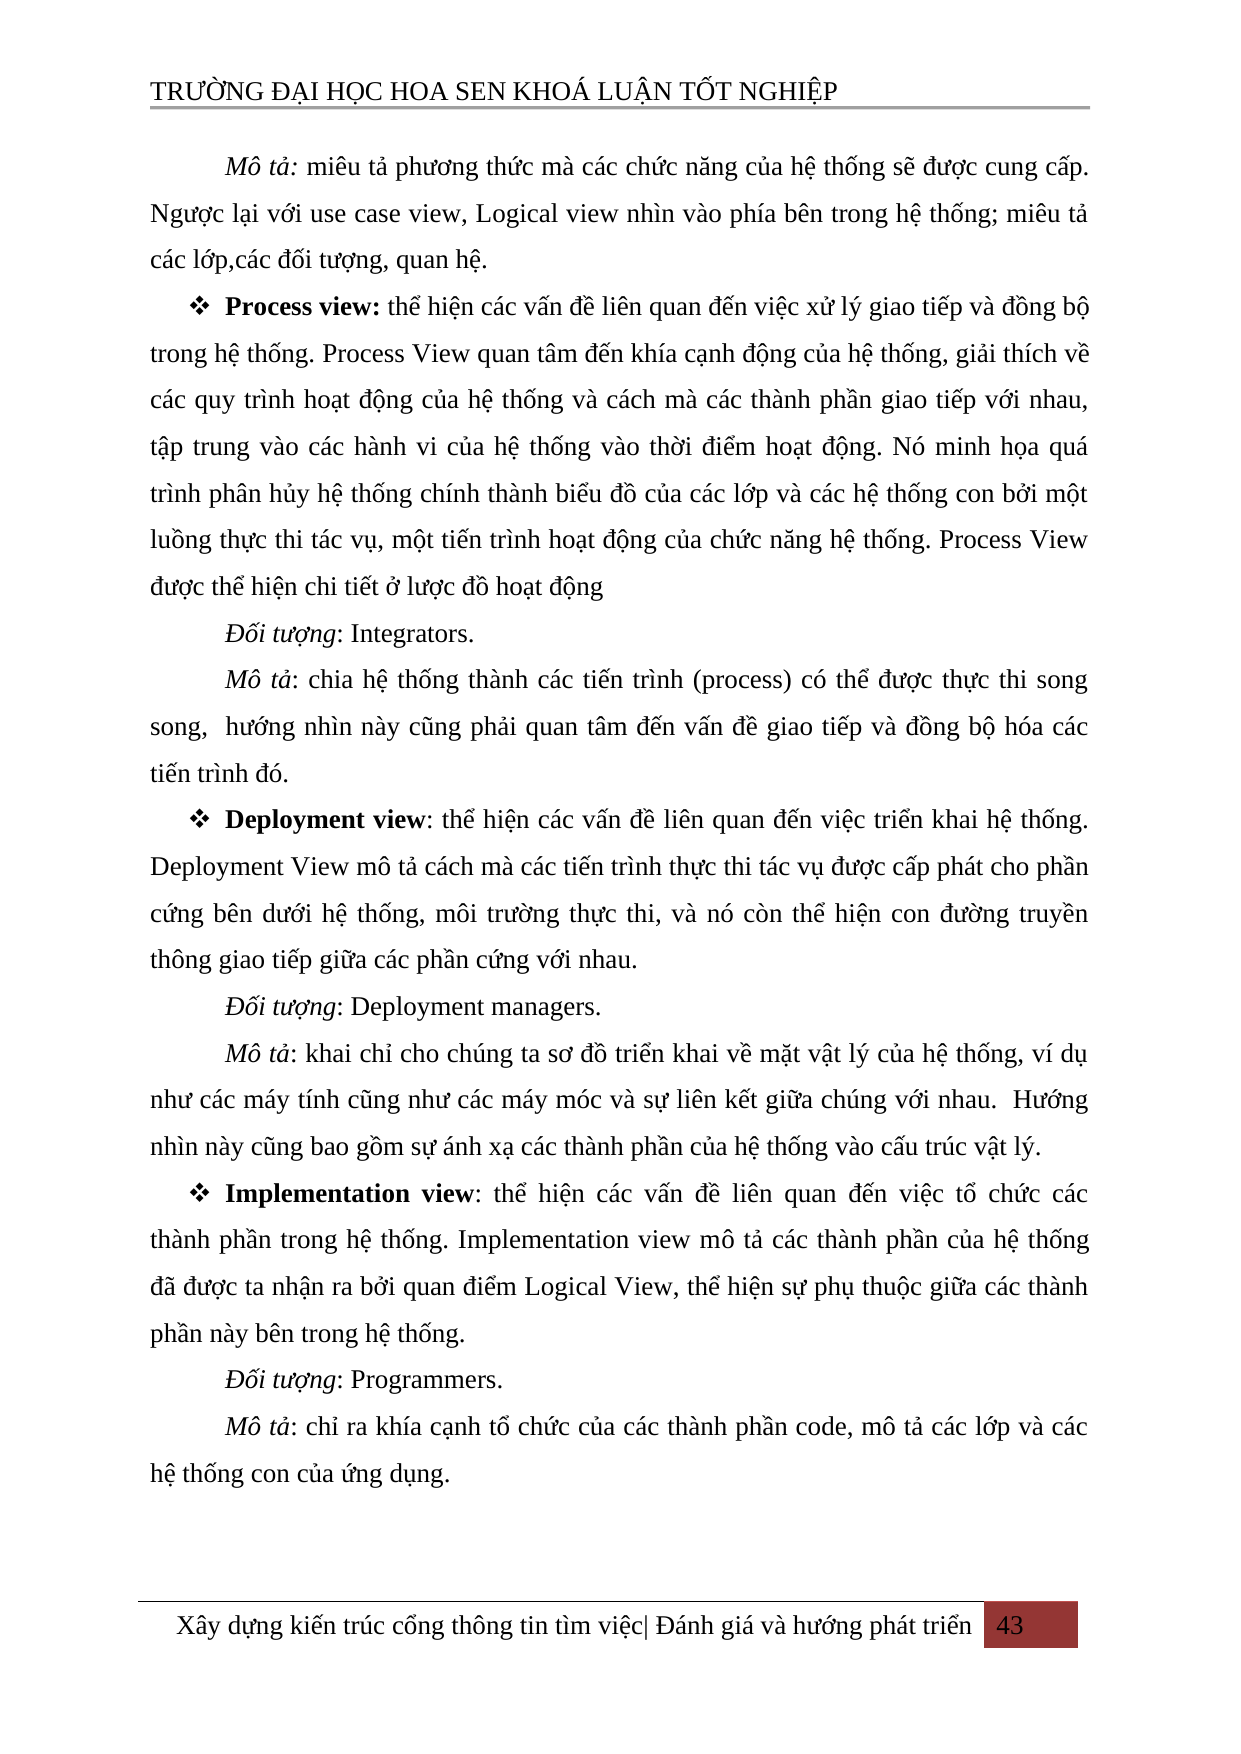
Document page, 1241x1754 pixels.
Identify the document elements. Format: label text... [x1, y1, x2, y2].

list Đối tượng: Programmers. [150, 1364, 1090, 1395]
list Mô tả: chỉ ra khía cạnh tổ chức của các thành phần code, mô tả các lớp và các hệ thống con của ứng dụng. [150, 1410, 1090, 1488]
list Deployment view: thể hiện các vấn đề liên quan đến việc triển khai hệ thống. Deployment View mô tả cách mà các tiến trình thực thi tác vụ được cấp phát cho phần cứng bên dưới hệ thống, môi trường thực thi, và nó còn thể hiện con đường truyền thông giao tiếp giữa các phần cứng với nhau. [150, 803, 1090, 975]
list Đối tượng: Integrators. [150, 617, 1090, 648]
list Implementation view: thể hiện các vấn đề liên quan đến việc tổ chức các thành phần trong hệ thống. Implementation view mô tả các thành phần của hệ thống đã được ta nhận ra bởi quan điểm Logical View, thể hiện sự phụ thuộc giữa các thành phần này bên trong hệ thống. [150, 1177, 1090, 1348]
list Mô tả: khai chỉ cho chúng ta sơ đồ triển khai về mặt vật lý của hệ thống, ví dụ như các máy tính cũng như các máy móc và sự liên kết giữa chúng với nhau. Hướng nhìn này cũng bao gồm sự ánh xạ các thành phần của hệ thống vào cấu trúc vật lý. [150, 1037, 1090, 1161]
list Mô tả: chia hệ thống thành các tiến trình (process) có thể được thực thi song song, hướng nhìn này cũng phải quan tâm đến vấn đề giao tiếp và đồng bộ hóa các tiến trình đó. [150, 663, 1090, 788]
list Đối tượng: Deployment managers. [150, 990, 1090, 1021]
text Mô tả: miêu tả phương thức mà các chức năng của hệ thống sẽ được cung cấp. Ngược lại với use case view, Logical view nhìn vào phía bên trong hệ thống; miêu tả các lớp,các đối tượng, quan hệ. [150, 150, 1090, 274]
list Process view: thể hiện các vấn đề liên quan đến việc xử lý giao tiếp và đồng bộ trong hệ thống. Process View quan tâm đến khía cạnh động của hệ thống, giải thích về các quy trình hoạt động của hệ thống và cách mà các thành phần giao tiếp với nhau, tập trung vào các hành vi của hệ thống vào thời điểm hoạt động. Nó minh họa quá trình phân hủy hệ thống chính thành biểu đồ của các lớp và các hệ thống con bởi một luồng thực thi tác vụ, một tiến trình hoạt động của chức năng hệ thống. Process View được thể hiện chi tiết ở lược đồ hoạt động [150, 290, 1090, 601]
